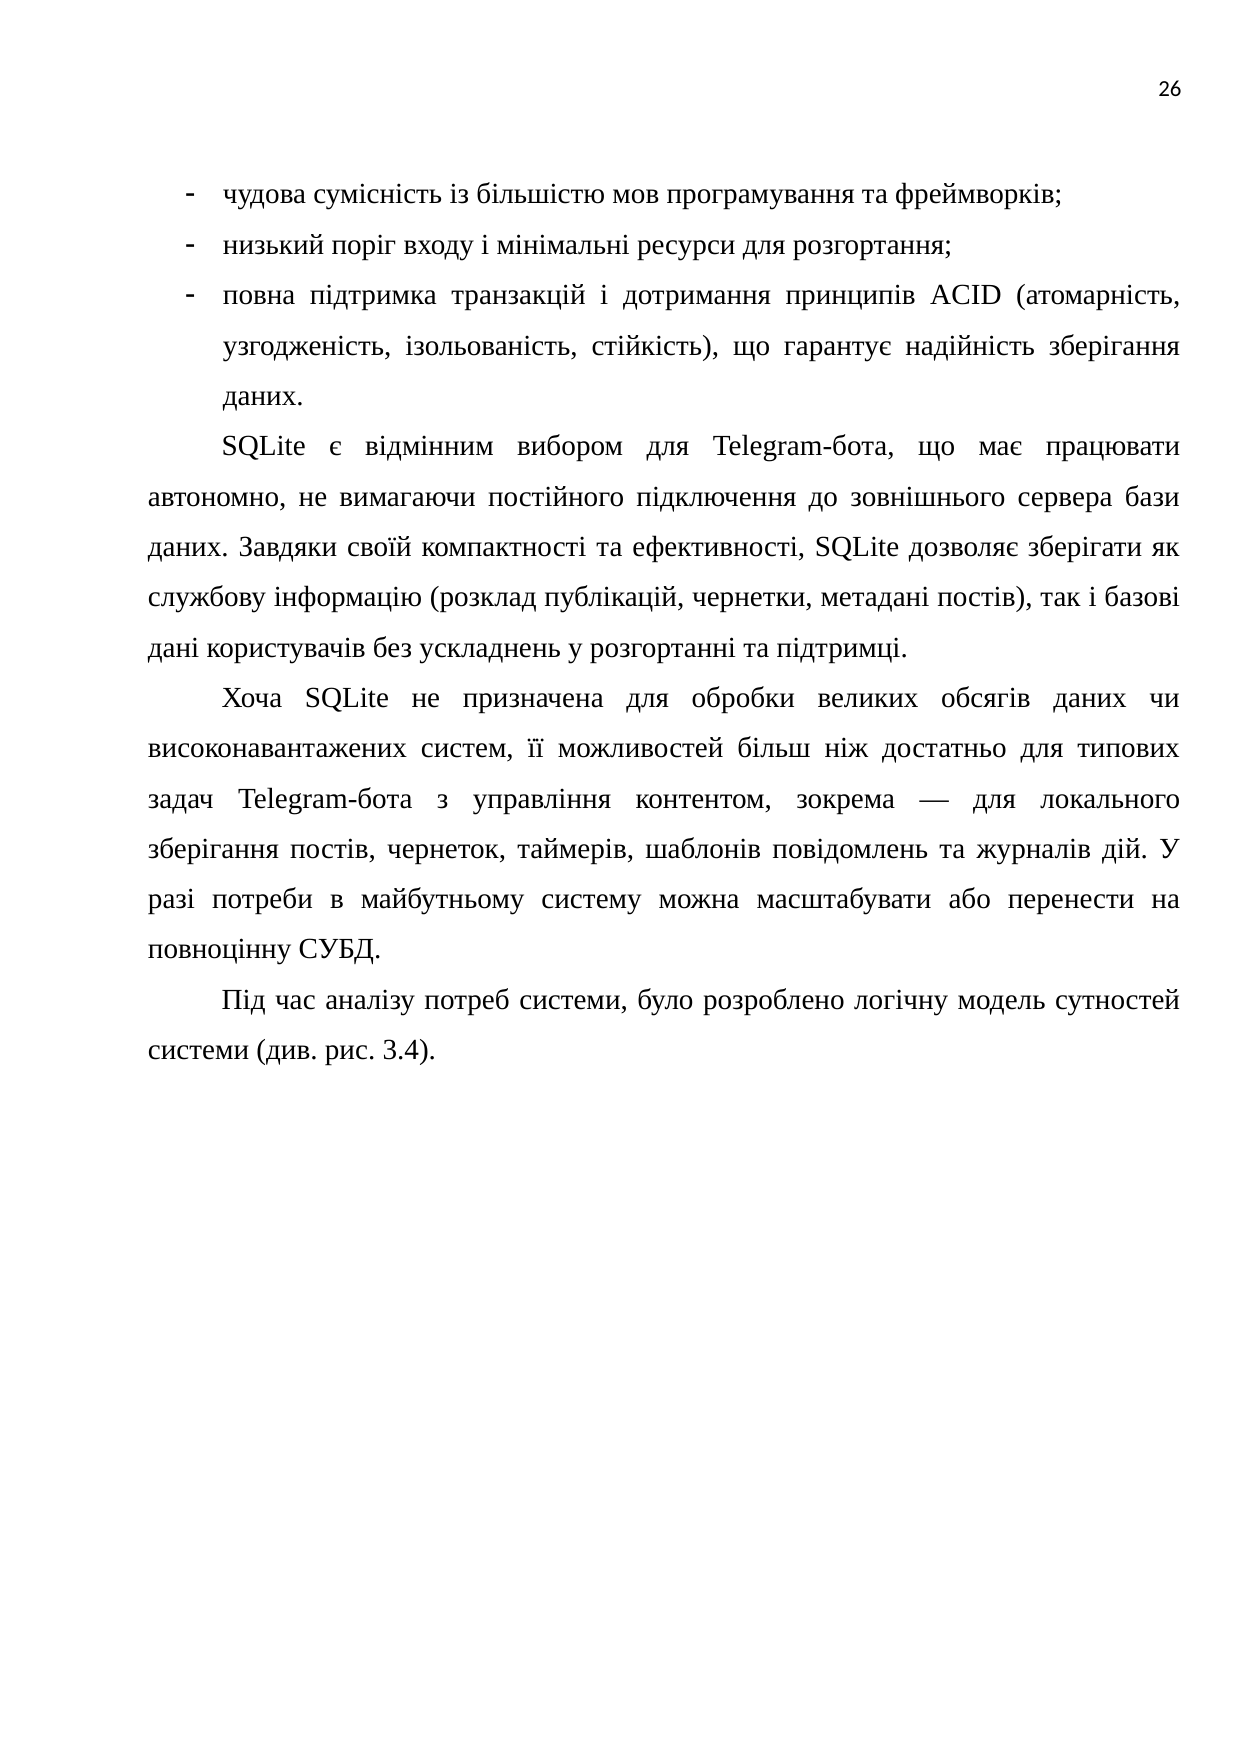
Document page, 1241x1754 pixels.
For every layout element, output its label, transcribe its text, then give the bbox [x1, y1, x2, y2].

list чудова сумісність із більшістю мов програмування та фреймворків; [185, 177, 1181, 210]
text SQLite є відмінним вибором для Telegram-бота, що має працювати автономно, не вимагаючи постійного підключення до зовнішнього сервера бази даних. Завдяки своїй компактності та ефективності, SQLite дозволяє зберігати як службову інформацію (розклад публікацій, чернетки, метадані постів), так і базові дані користувачів без ускладнень у розгортанні та підтримці. [148, 428, 1181, 663]
list повна підтримка транзакцій і дотримання принципів ACID (атомарність, узгодженість, ізольованість, стійкість), що гарантує надійність зберігання даних. [185, 277, 1181, 412]
text Під час аналізу потреб системи, було розроблено логічну модель сутностей системи (див. рис. 3.4). [148, 982, 1181, 1066]
text Хоча SQLite не призначена для обробки великих обсягів даних чи високонавантажених систем, її можливостей більш ніж достатньо для типових задач Telegram-бота з управління контентом, зокрема — для локального зберігання постів, чернеток, таймерів, шаблонів повідомлень та журналів дій. У разі потреби в майбутньому систему можна масштабувати або перенести на повноцінну СУБД. [148, 680, 1181, 965]
list низький поріг входу і мінімальні ресурси для розгортання; [185, 227, 1181, 261]
